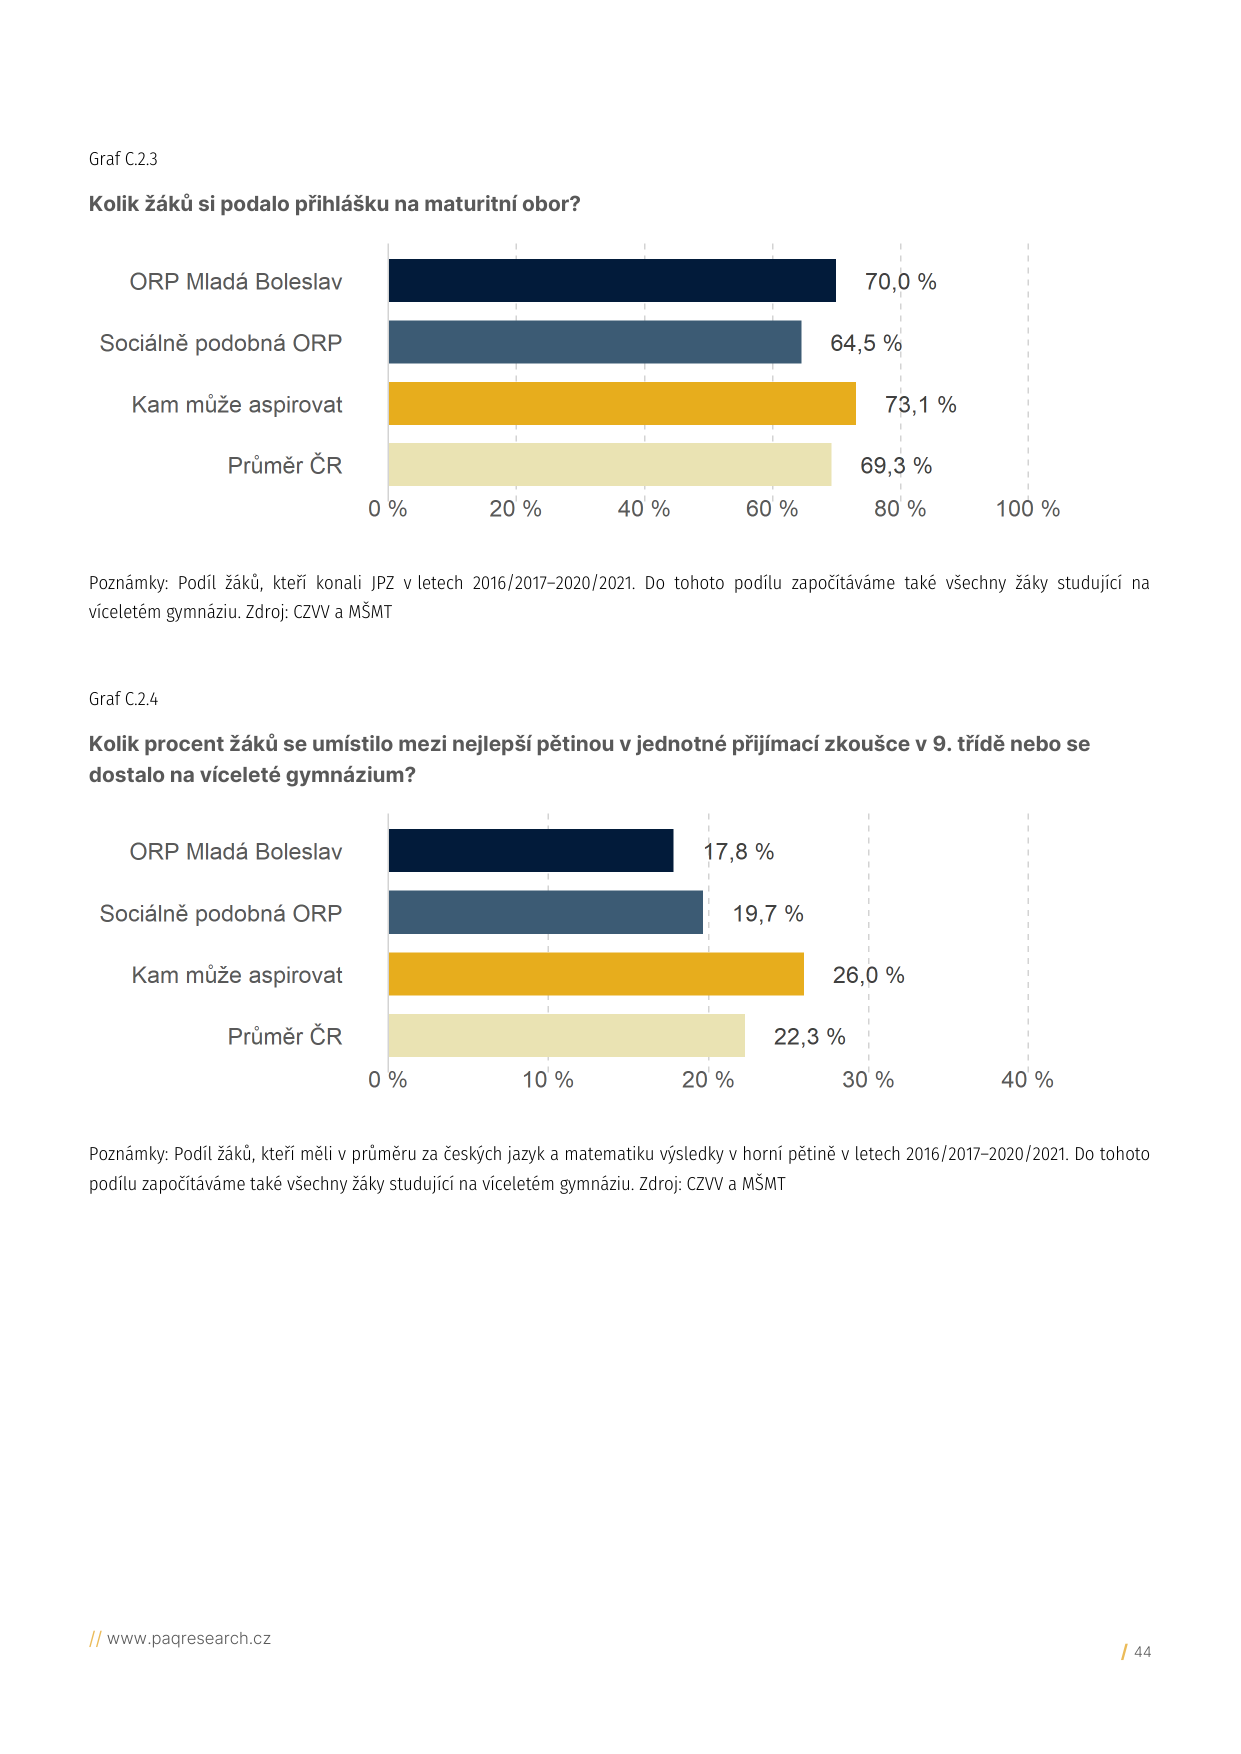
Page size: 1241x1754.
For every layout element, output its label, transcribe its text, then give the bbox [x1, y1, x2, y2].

text Graf C.2.3 [89, 148, 1152, 170]
text Kolik procent žáků se umístilo mezi nejlepší pětinou v jednotné přijímací zkoušce v 9. třídě nebo se dostalo na víceleté gymnázium? [89, 727, 1152, 787]
picture [88, 216, 1139, 548]
text Poznámky: Podíl žáků, kteří měli v průměru za českých jazyk a matematiku výsledky v horní pětině v letech 2016/2017–2020/2021. Do tohoto podílu započítáváme také všechny žáky studující na víceletém gymnáziu. Zdroj: CZVV a MŠMT [89, 1135, 1152, 1196]
text Kolik žáků si podalo přihlášku na maturitní obor? [89, 186, 1152, 216]
text Graf C.2.4 [89, 688, 1152, 711]
text Poznámky: Podíl žáků, kteří konali JPZ v letech 2016/2017–2020/2021. Do tohoto podílu započítáváme také všechny žáky studující na víceletém gymnáziu. Zdroj: CZVV a MŠMT [89, 564, 1152, 625]
picture [88, 787, 1139, 1119]
